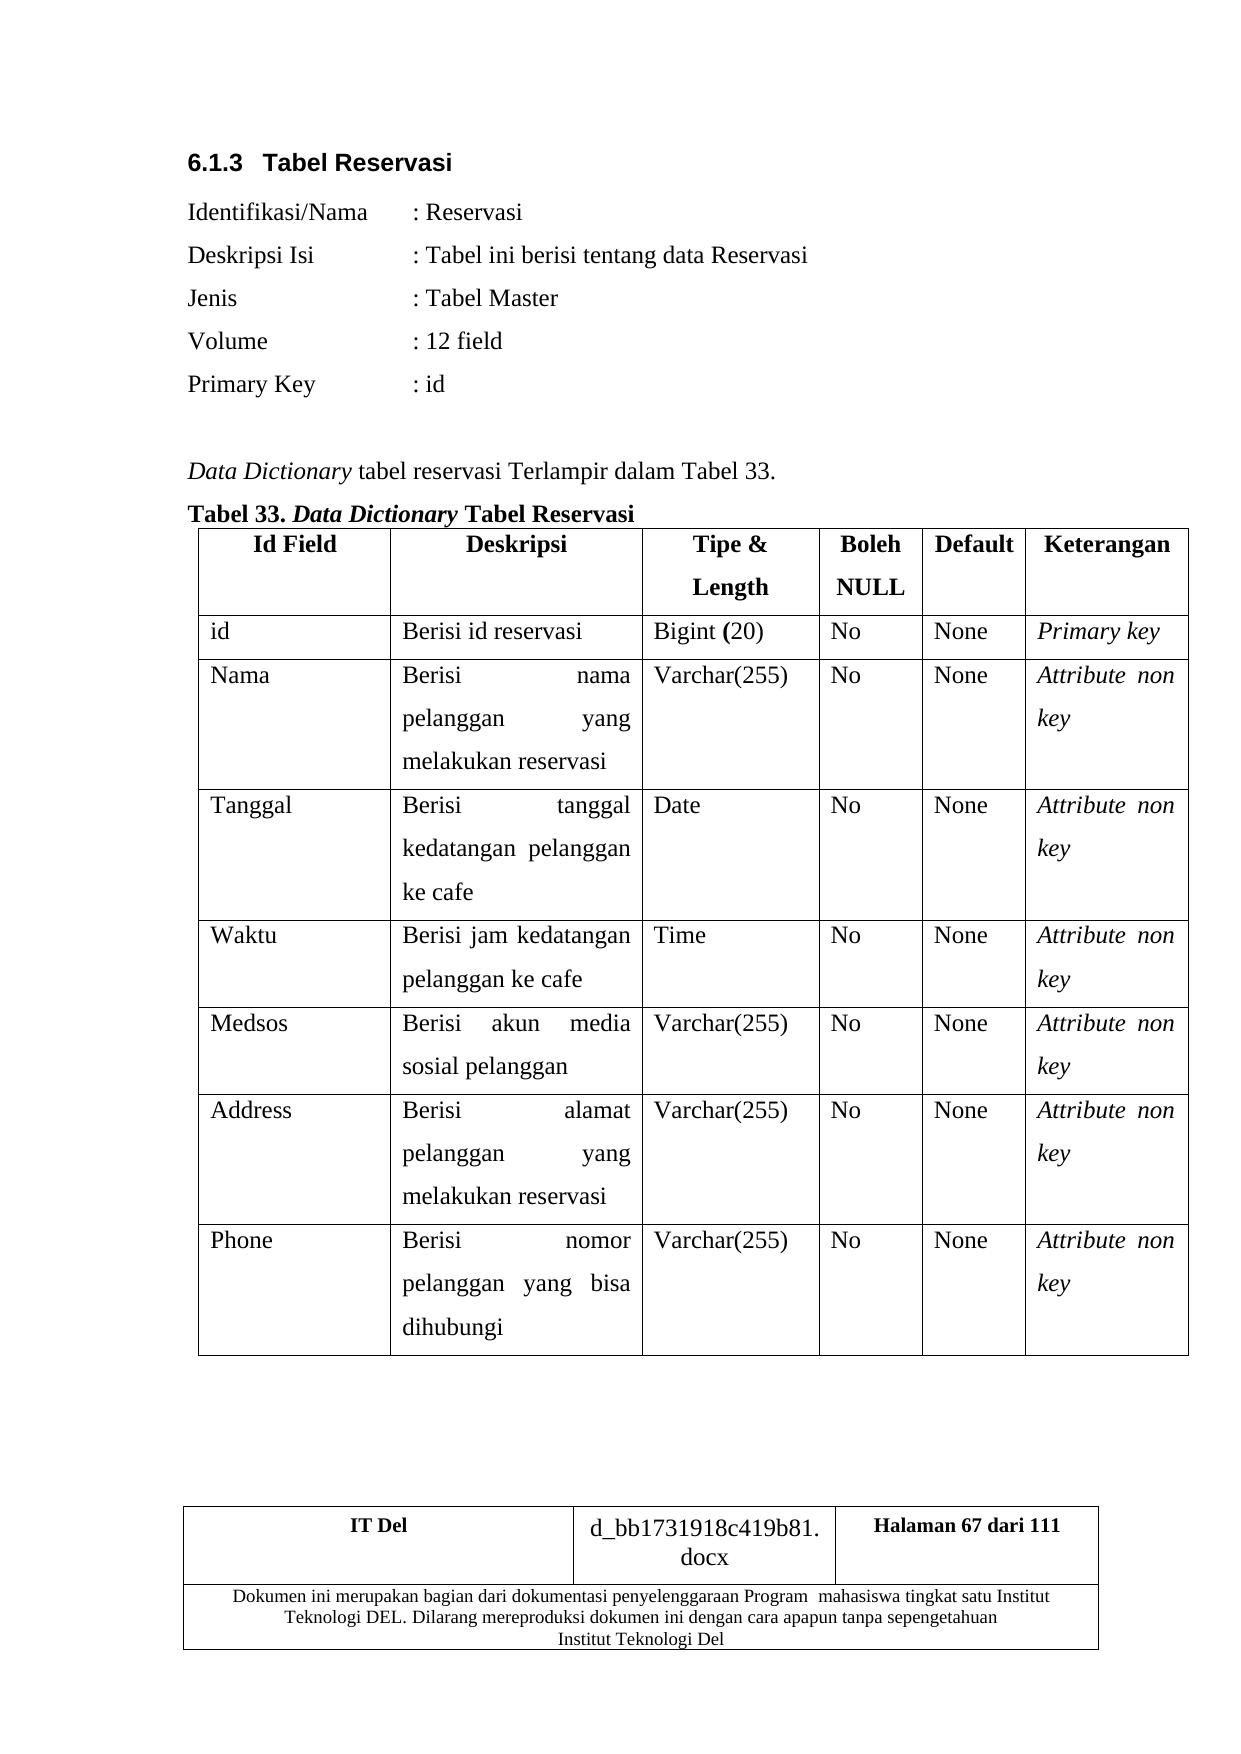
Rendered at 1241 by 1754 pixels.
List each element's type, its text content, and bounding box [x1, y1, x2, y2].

table_cell Varchar(255) [643, 1008, 819, 1094]
text Deskripsi Isi : Tabel ini berisi tentang data Reservasi [187, 240, 1092, 269]
table_cell No [820, 616, 922, 659]
table_cell Berisi nomor pelanggan yang bisa dihubungi [391, 1225, 642, 1354]
table_cell Primary key [1026, 616, 1188, 659]
table_cell No [820, 660, 922, 789]
table_cell Berisi tanggal kedatangan pelanggan ke cafe [391, 790, 642, 919]
table_cell Nama [199, 660, 390, 789]
text Primary Key : id [187, 369, 1092, 398]
table_cell Berisi jam kedatangan pelanggan ke cafe [391, 921, 642, 1007]
table_cell None [923, 1095, 1025, 1224]
table_cell Berisi id reservasi [391, 616, 642, 659]
table_cell No [820, 921, 922, 1007]
table_cell Attribute non key [1026, 790, 1188, 919]
table_cell Bigint (20) [643, 616, 819, 659]
table_header Keterangan [1026, 529, 1188, 615]
table_cell Medsos [199, 1008, 390, 1094]
text Jenis : Tabel Master [187, 283, 1092, 312]
table_cell No [820, 1095, 922, 1224]
table_cell None [923, 790, 1025, 919]
table_cell Berisi nama pelanggan yang melakukan reservasi [391, 660, 642, 789]
text Tabel 33. Data Dictionary Tabel Reservasi [187, 499, 1092, 528]
table_header Id Field [199, 529, 390, 615]
table_cell None [923, 1008, 1025, 1094]
table_cell Address [199, 1095, 390, 1224]
table_header Boleh NULL [820, 529, 922, 615]
table_header Tipe & Length [643, 529, 819, 615]
table_cell Phone [199, 1225, 390, 1354]
table_cell Date [643, 790, 819, 919]
table_cell Attribute non key [1026, 1008, 1188, 1094]
table_cell None [923, 616, 1025, 659]
table_cell None [923, 921, 1025, 1007]
table_cell Varchar(255) [643, 1225, 819, 1354]
table_cell Varchar(255) [643, 1095, 819, 1224]
text Volume : 12 field [187, 326, 1092, 355]
table_cell id [199, 616, 390, 659]
subtitle Tabel Reservasi [187, 148, 1092, 176]
table_cell None [923, 1225, 1025, 1354]
table_cell Attribute non key [1026, 1095, 1188, 1224]
table_cell Time [643, 921, 819, 1007]
text Identifikasi/Nama : Reservasi [187, 197, 1092, 226]
table_header Deskripsi [391, 529, 642, 615]
table_cell None [923, 660, 1025, 789]
table_cell Berisi alamat pelanggan yang melakukan reservasi [391, 1095, 642, 1224]
table_cell No [820, 1225, 922, 1354]
text Data Dictionary tabel reservasi Terlampir dalam Tabel 33. [187, 456, 1092, 484]
table_cell Attribute non key [1026, 921, 1188, 1007]
table_header Default [923, 529, 1025, 615]
table_cell No [820, 790, 922, 919]
table_cell Attribute non key [1026, 1225, 1188, 1354]
table_cell Tanggal [199, 790, 390, 919]
table_cell Waktu [199, 921, 390, 1007]
table_cell No [820, 1008, 922, 1094]
table_cell Attribute non key [1026, 660, 1188, 789]
table_cell Varchar(255) [643, 660, 819, 789]
table_cell Berisi akun media sosial pelanggan [391, 1008, 642, 1094]
